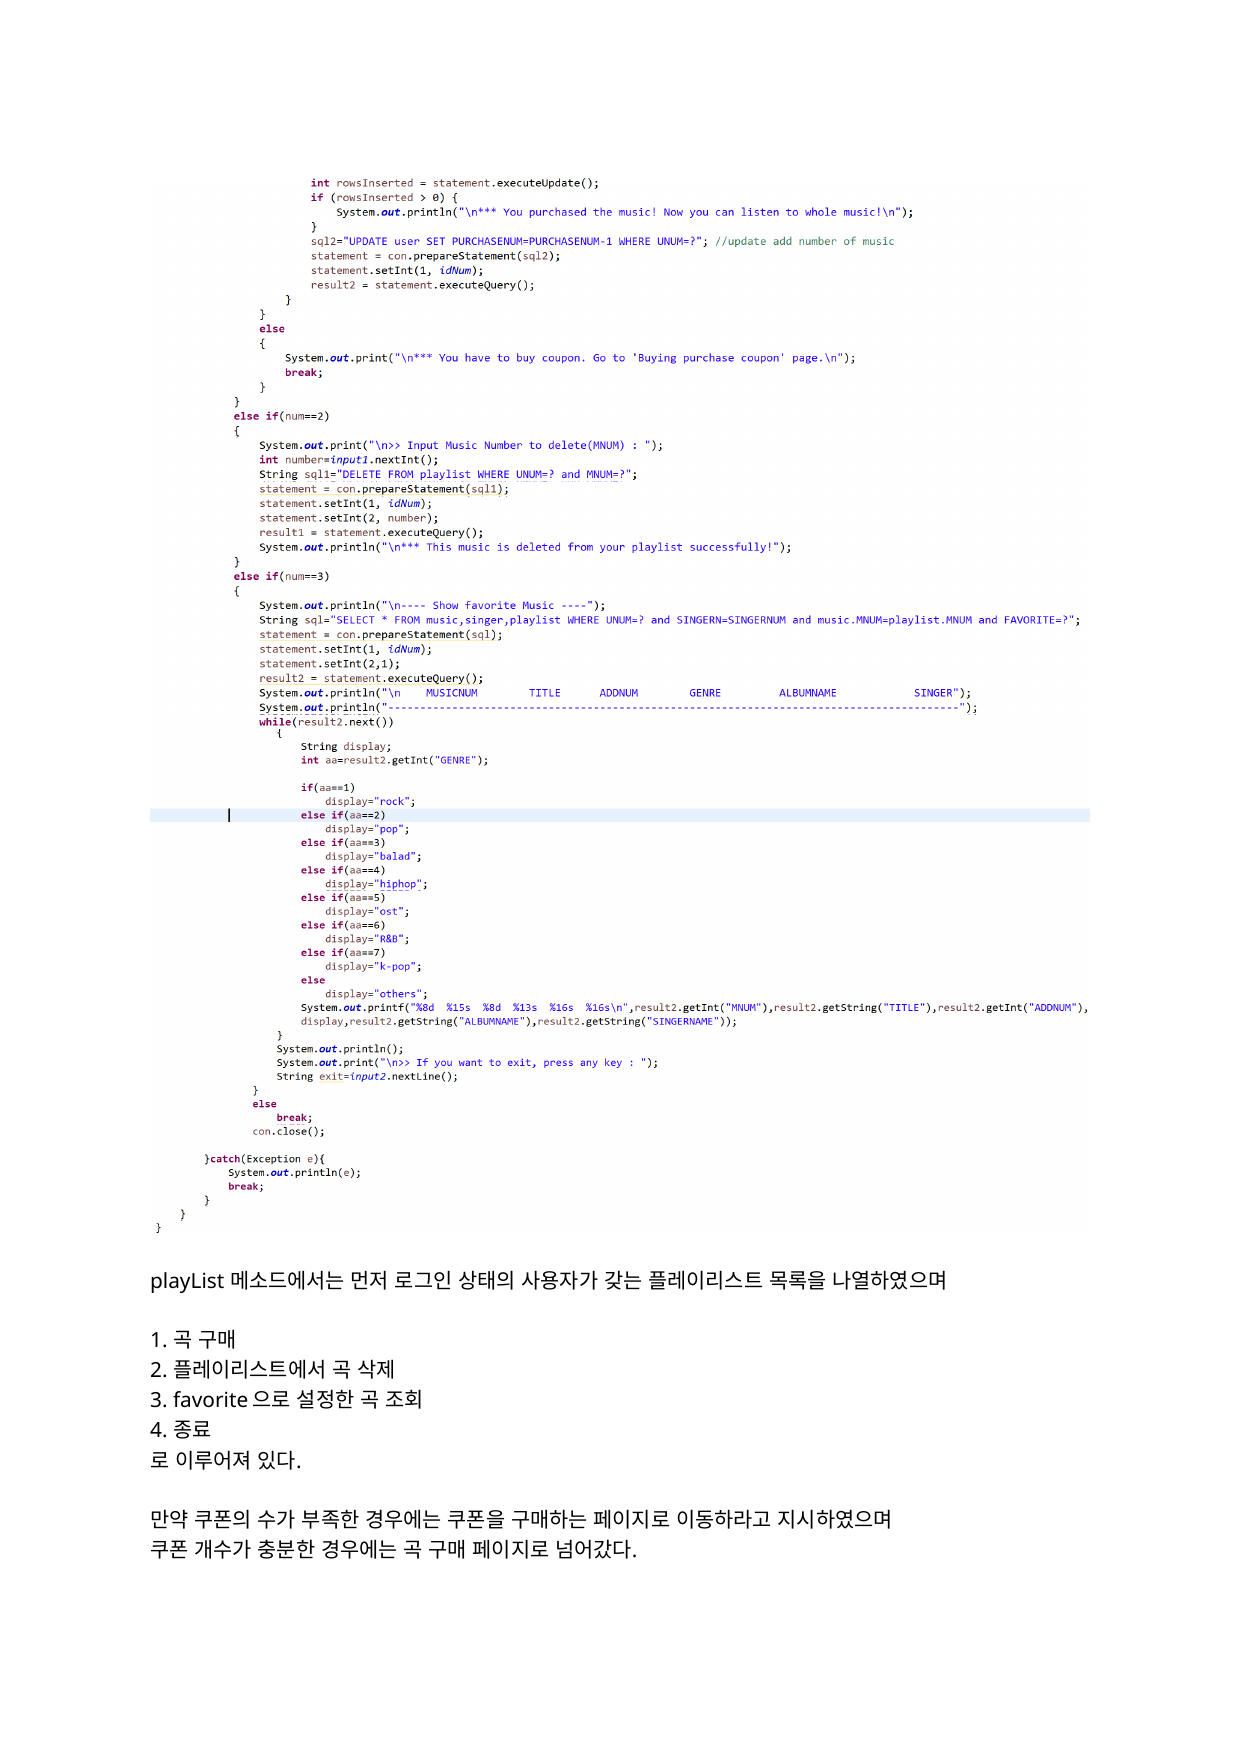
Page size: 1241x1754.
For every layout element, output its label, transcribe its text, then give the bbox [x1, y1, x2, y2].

text playList 메소드에서는 먼저 로그인 상태의 사용자가 갖는 플레이리스트 목록을 나열하였으며 [150, 1264, 1090, 1294]
text 로 이루어져 있다. [150, 1444, 1090, 1474]
text 1. 곡 구매 [150, 1323, 1090, 1353]
text 4. 종료 [150, 1414, 1090, 1444]
text 2. 플레이리스트에서 곡 삭제 [150, 1353, 1090, 1383]
text 만약 쿠폰의 수가 부족한 경우에는 쿠폰을 구매하는 페이지로 이동하라고 지시하였으며 [150, 1503, 1090, 1533]
text 3. favorite으로 설정한 곡 조회 [150, 1383, 1090, 1414]
text 쿠폰 개수가 충분한 경우에는 곡 구매 페이지로 넘어갔다. [150, 1533, 1090, 1563]
picture [150, 177, 1091, 1236]
